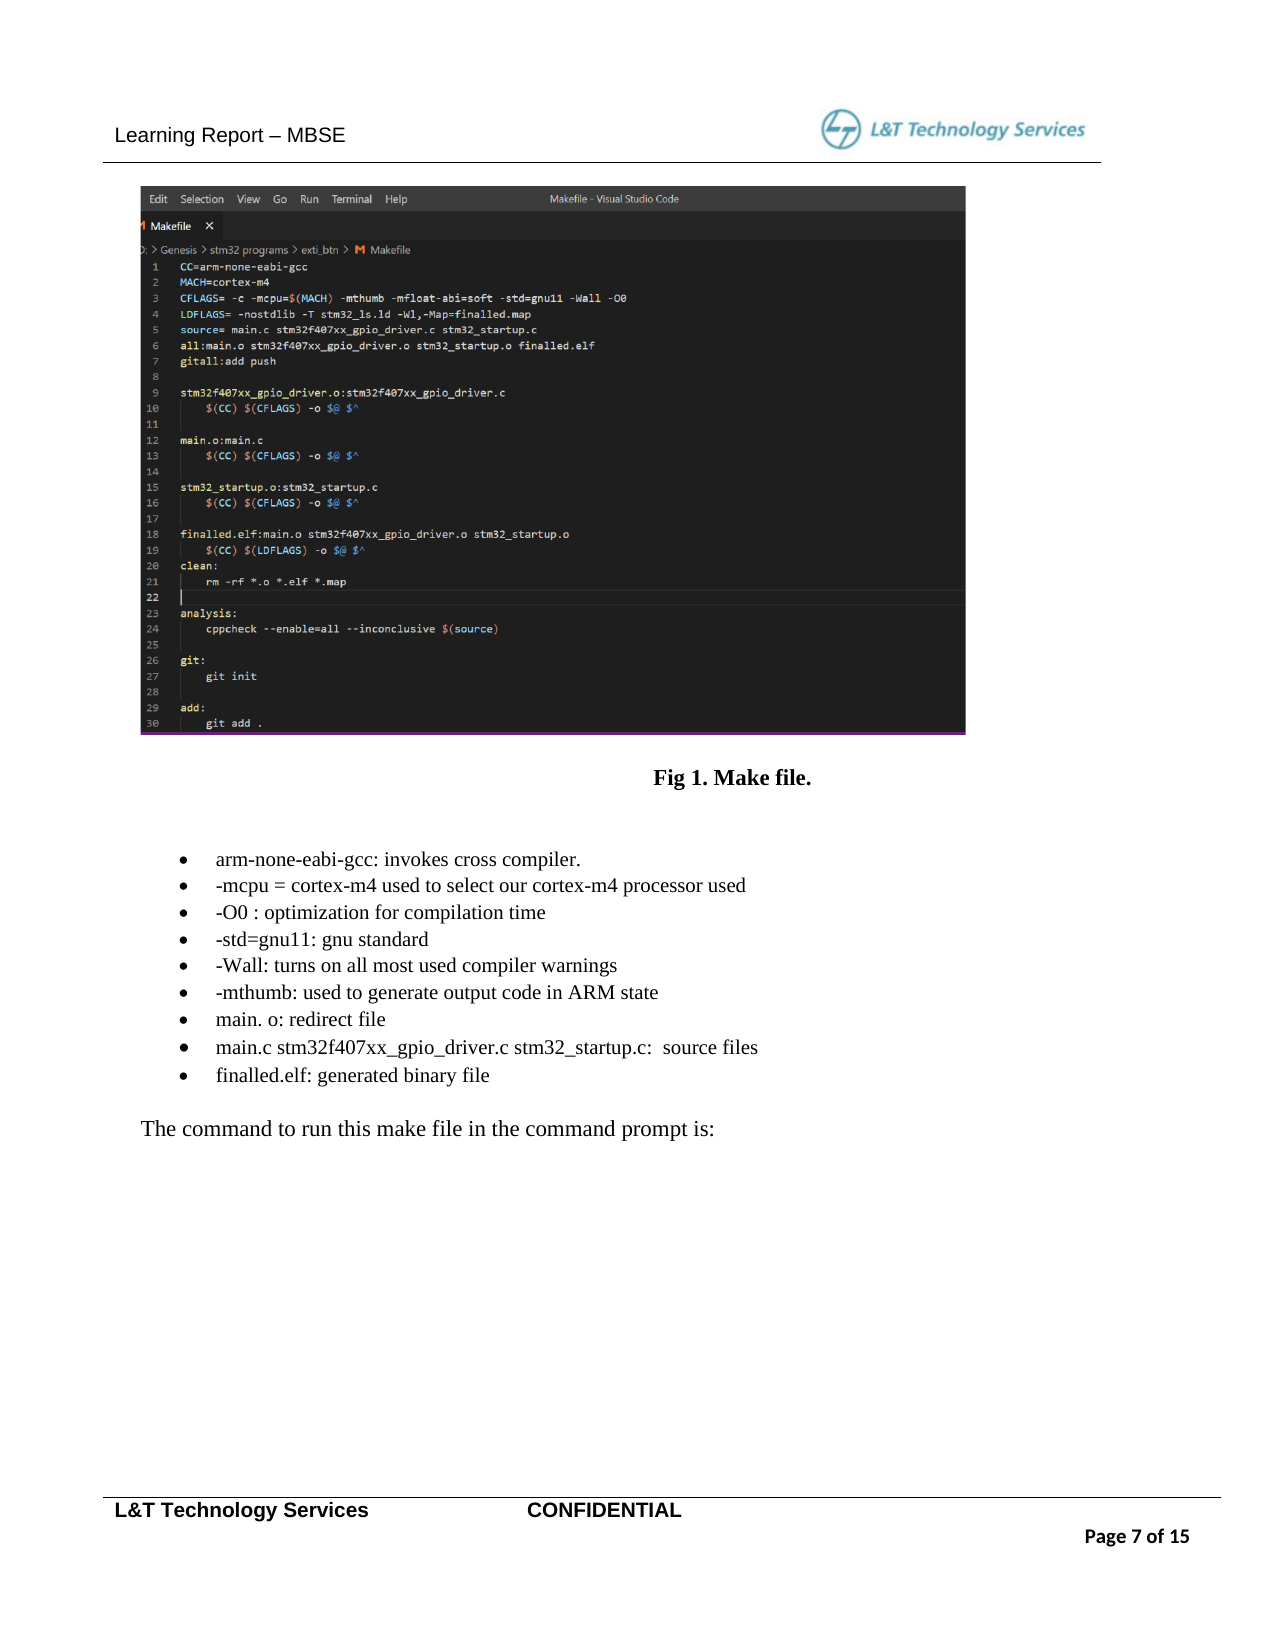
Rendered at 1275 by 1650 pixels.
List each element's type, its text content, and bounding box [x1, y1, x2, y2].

picture [140, 186, 966, 735]
list -Wall: turns on all most used compiler warnings [178, 952, 1125, 978]
list -mcpu = cortex-m4 used to select our cortex-m4 processor used [178, 872, 1125, 898]
list main.c stm32f407xx_gpio_driver.c stm32_startup.c: source files [178, 1032, 1125, 1061]
text Fig 1. Make file. [103, 764, 1125, 790]
list arm-none-eabi-gcc: invokes cross compiler. [178, 846, 1125, 871]
list -mthumb: used to generate output code in ARM state [178, 979, 1125, 1004]
list -O0 : optimization for compilation time [178, 899, 1125, 924]
list main. o: redirect file [178, 1006, 1125, 1031]
list The command to run this make file in the command prompt is: [141, 1115, 1125, 1142]
list finalled.elf: generated binary file [178, 1062, 1125, 1087]
list -std=gnu11: gnu standard [178, 926, 1125, 951]
